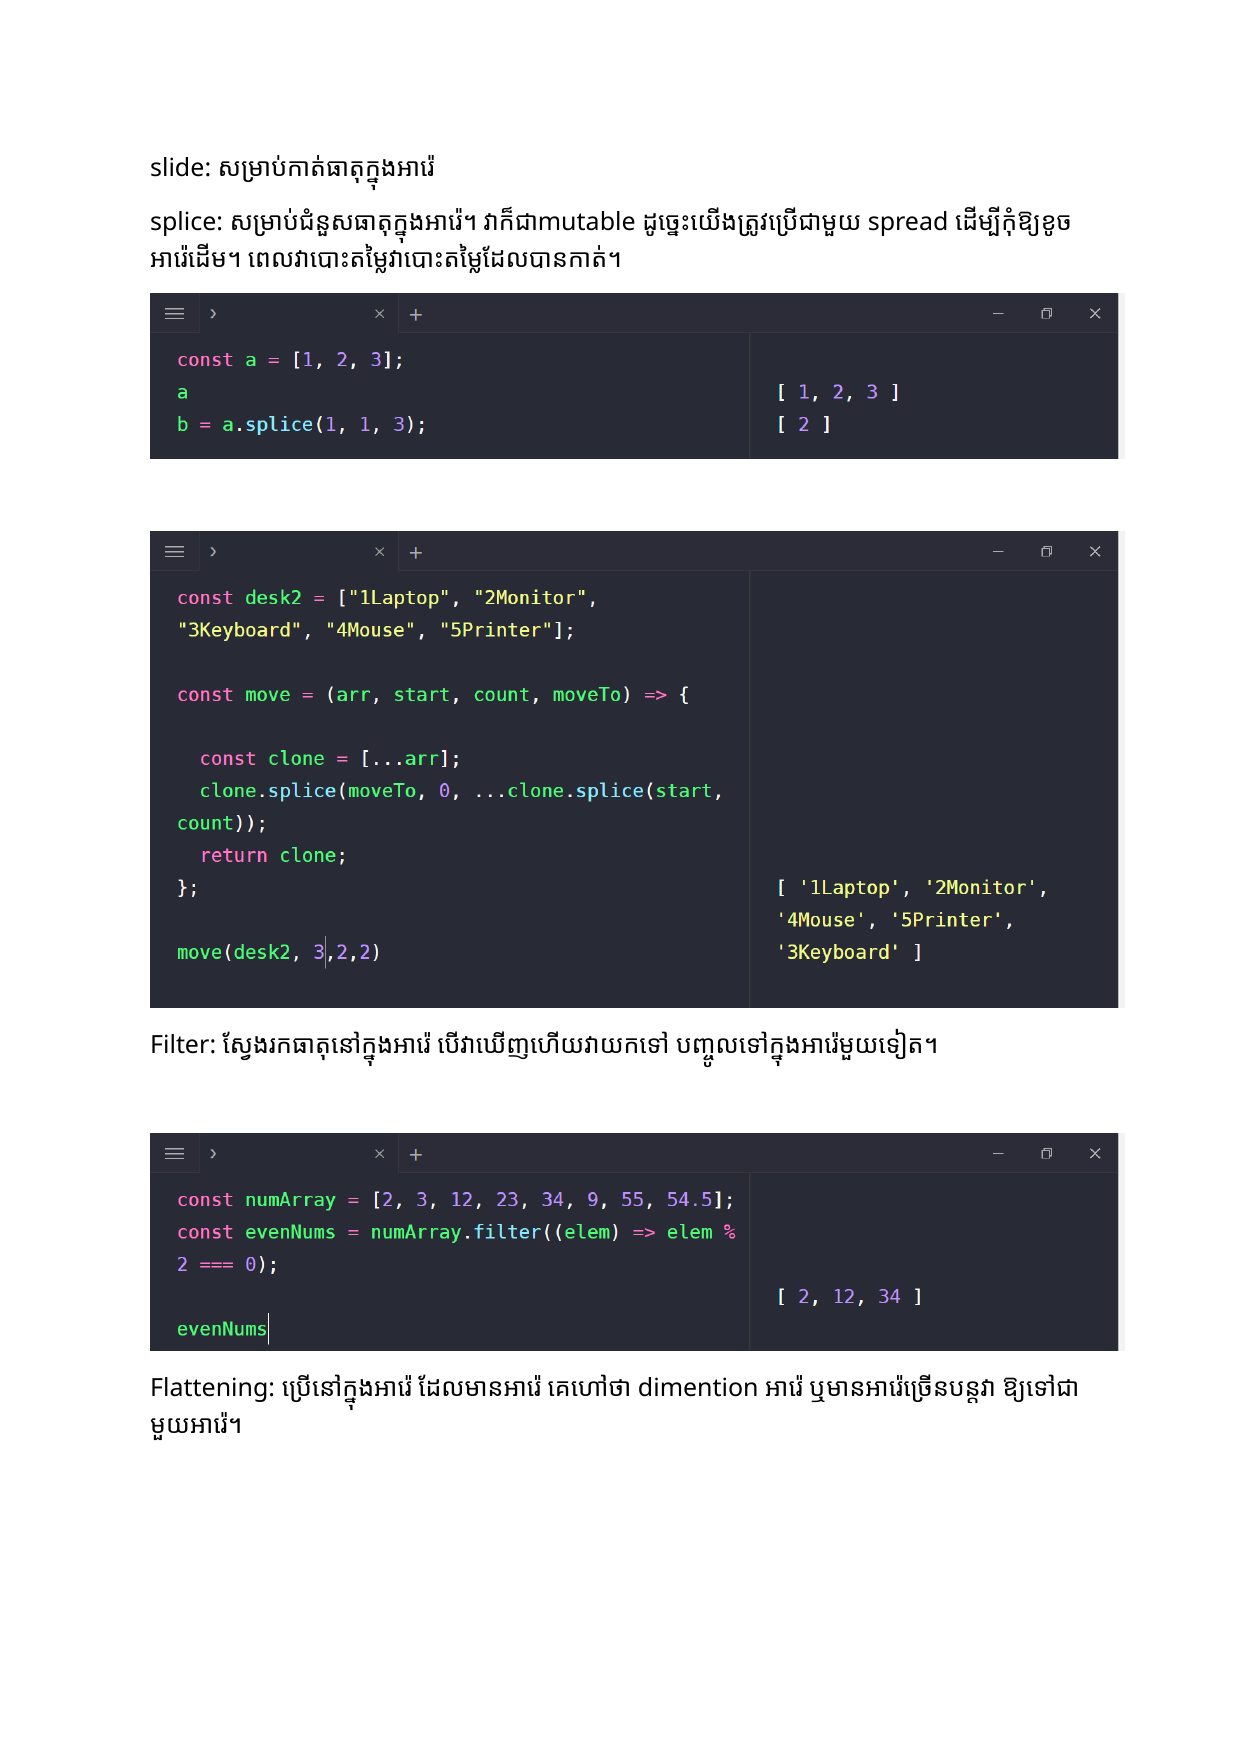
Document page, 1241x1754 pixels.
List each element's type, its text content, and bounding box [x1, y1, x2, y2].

text Flattening: ប្រើនៅក្នុង​អារ៉េ​ ដែលមាន​អារ៉េ គេហៅថា dimention អារ៉េ ឬមានអារ៉េ​ច្រើន​បន្ត​វា ឱ្យ​ទៅជា​មួយ​អារ៉េ។ [150, 1370, 1090, 1441]
picture [150, 531, 1125, 1008]
text splice: សម្រាប់​ជំនួសធាតុ​ក្នុង​អារ៉េ។ វាក៏ជា​mutable ដូច្នេះយើង​ត្រូវ​ប្រើជាមួយ spread ដើម្បីកុំឱ្យ​ខូច​អារ៉េ​ដើម។ ពេល​វា​បោះតម្លៃ​វា​បោះតម្លៃដែលបាន​កាត់។ [150, 203, 1090, 274]
text slide: សម្រាប់​កាត់​ធាតុ​ក្នុង​អារ៉េ [150, 150, 1090, 184]
text Filter: ស្វែងរក​ធាតុ​នៅក្នុង​អារ៉េ បើ​វា​ឃើញហើយ​វា​យក​ទៅ​ បញ្ចូល​ទៅក្នុង​អារ៉េ​មួយ​ទៀត។ [150, 1027, 1090, 1061]
picture [150, 1133, 1125, 1351]
picture [150, 293, 1125, 459]
